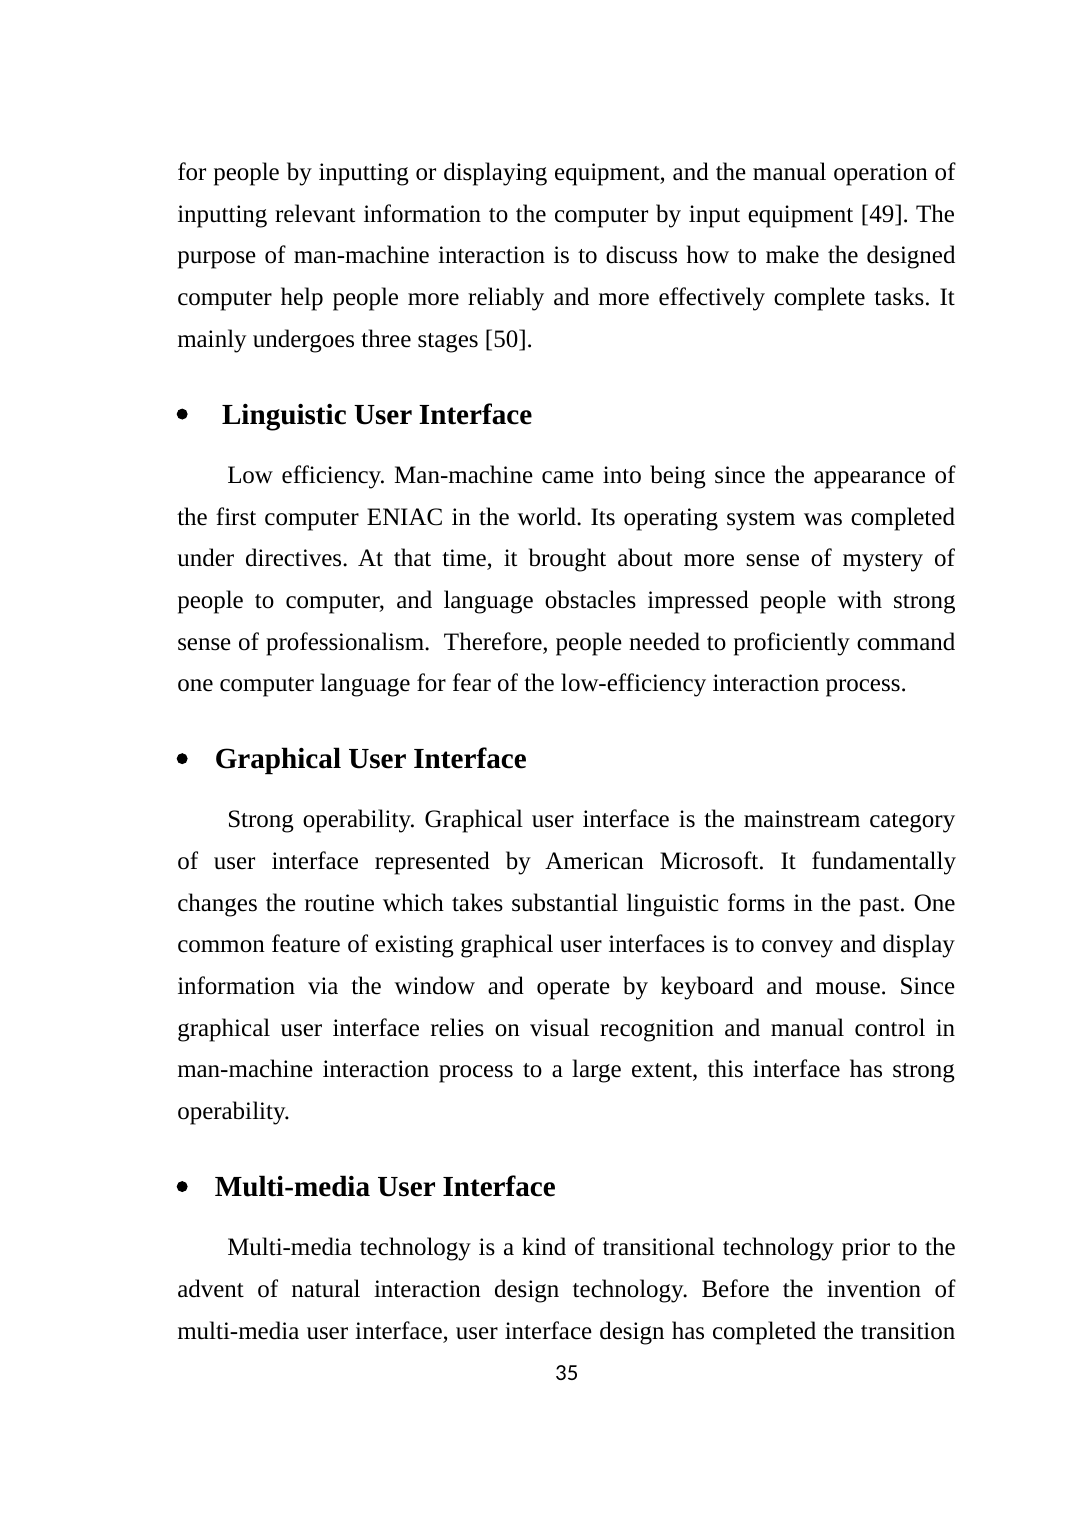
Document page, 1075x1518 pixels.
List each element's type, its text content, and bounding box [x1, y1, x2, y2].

list Graphical User Interface [177, 742, 956, 775]
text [177, 147, 956, 355]
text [177, 1222, 956, 1347]
list Linguistic User Interface [177, 397, 956, 431]
list Multi-media User Interface [177, 1169, 956, 1203]
text Low efficiency. Man-machine came into being since the appearance of the first computer ENIAC in the world. Its operating system was completed under directives. At that time, it brought about more sense of mystery of people to computer, and language obstacles impressed people with strong sense of professionalism. Therefore, people needed to proficiently command one computer language for fear of the low-efficiency interaction process. [177, 450, 956, 700]
text Strong operability. Graphical user interface is the mainstream category of user interface represented by American Microsoft. It fundamentally changes the routine which takes substantial linguistic forms in the past. One common feature of existing graphical user interfaces is to convey and display information via the window and operate by keyboard and mouse. Since graphical user interface relies on visual recognition and manual control in man-machine interaction process to a large extent, this interface has strong operability. [177, 794, 956, 1128]
